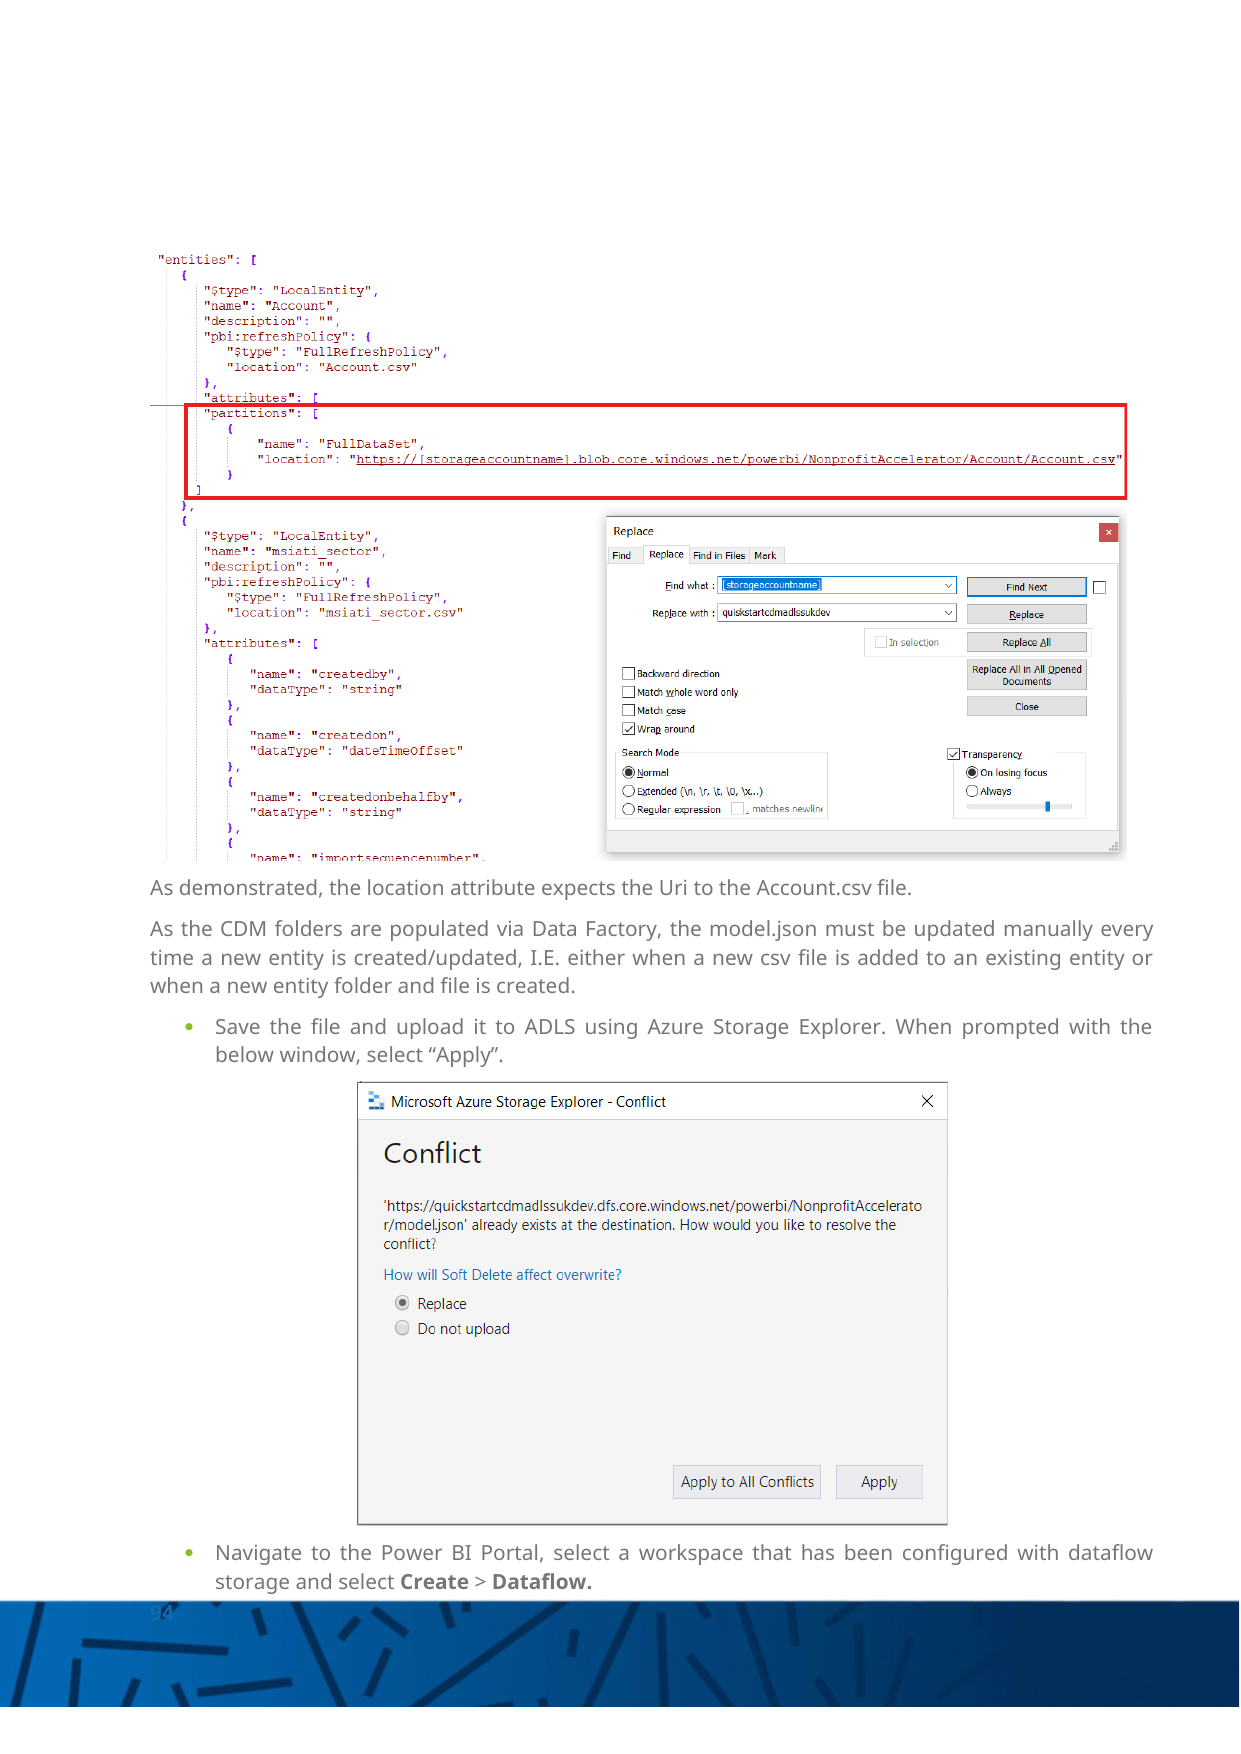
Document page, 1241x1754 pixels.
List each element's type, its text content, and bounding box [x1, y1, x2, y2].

text As the CDM folders are populated via Data Factory, the model.json must be updated manually every time a new entity is created/updated, I.E. either when a new csv file is added to an existing entity or when a new entity folder and file is created. [150, 914, 1155, 999]
picture [150, 252, 1128, 861]
text As demonstrated, the location attribute expects the Uri to the Account.csv file. [150, 873, 1155, 902]
list Navigate to the Power BI Portal, select a workspace that has been configured with dataflow storage and select Create > Dataflow. [185, 1538, 1155, 1595]
picture [0, 1598, 1240, 1707]
list Save the file and upload it to ADLS using Azure Storage Explorer. When prompted with the below window, select “Apply”. [185, 1012, 1155, 1069]
picture [357, 1081, 948, 1526]
